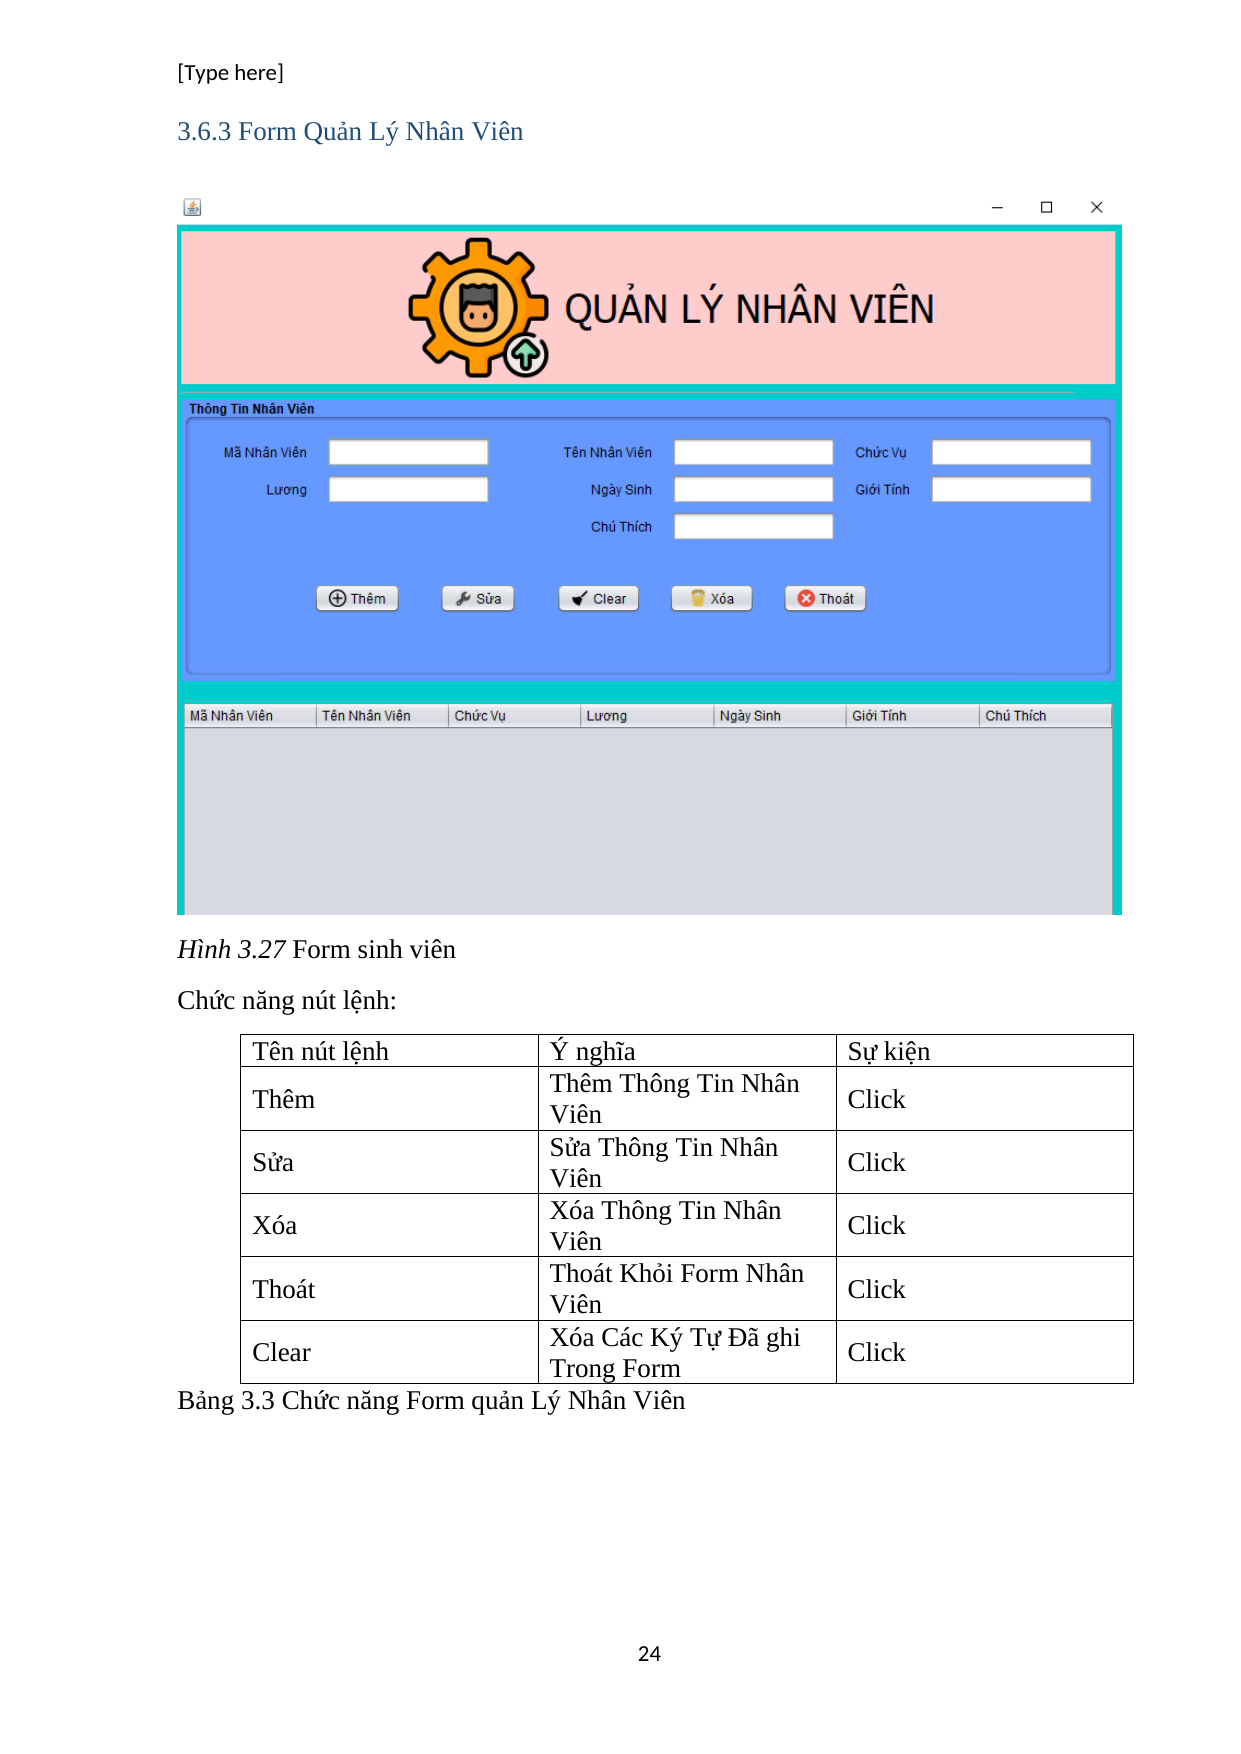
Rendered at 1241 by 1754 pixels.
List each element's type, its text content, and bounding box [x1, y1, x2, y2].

table_cell Clear [241, 1321, 538, 1383]
table_cell Thoát Khỏi Form Nhân Viên [539, 1257, 836, 1319]
table_cell Xóa Các Ký Tự Đã ghi Trong Form [539, 1321, 836, 1383]
table_header Ý nghĩa [539, 1035, 836, 1066]
picture [177, 193, 1122, 915]
table_cell Click [837, 1257, 1133, 1319]
table_cell Click [837, 1131, 1133, 1193]
table_cell Click [837, 1321, 1133, 1383]
table_cell Xóa [241, 1194, 538, 1256]
table_cell Click [837, 1067, 1133, 1129]
table_cell Thêm Thông Tin Nhân Viên [539, 1067, 836, 1129]
table_cell Sửa [241, 1131, 538, 1193]
subtitle 3.6.3 Form Quản Lý Nhân Viên [177, 114, 1122, 146]
table_cell Thêm [241, 1067, 538, 1129]
table_cell Sửa Thông Tin Nhân Viên [539, 1131, 836, 1193]
table_cell Click [837, 1194, 1133, 1256]
text Hình 3.27 Form sinh viên [177, 934, 1122, 965]
text Bảng 3.3 Chức năng Form quản Lý Nhân Viên [177, 1384, 1122, 1415]
text Chức năng nút lệnh: [177, 984, 1122, 1015]
table_header Tên nút lệnh [241, 1035, 538, 1066]
table_cell Xóa Thông Tin Nhân Viên [539, 1194, 836, 1256]
table_header Sự kiện [837, 1035, 1133, 1066]
table_cell Thoát [241, 1257, 538, 1319]
